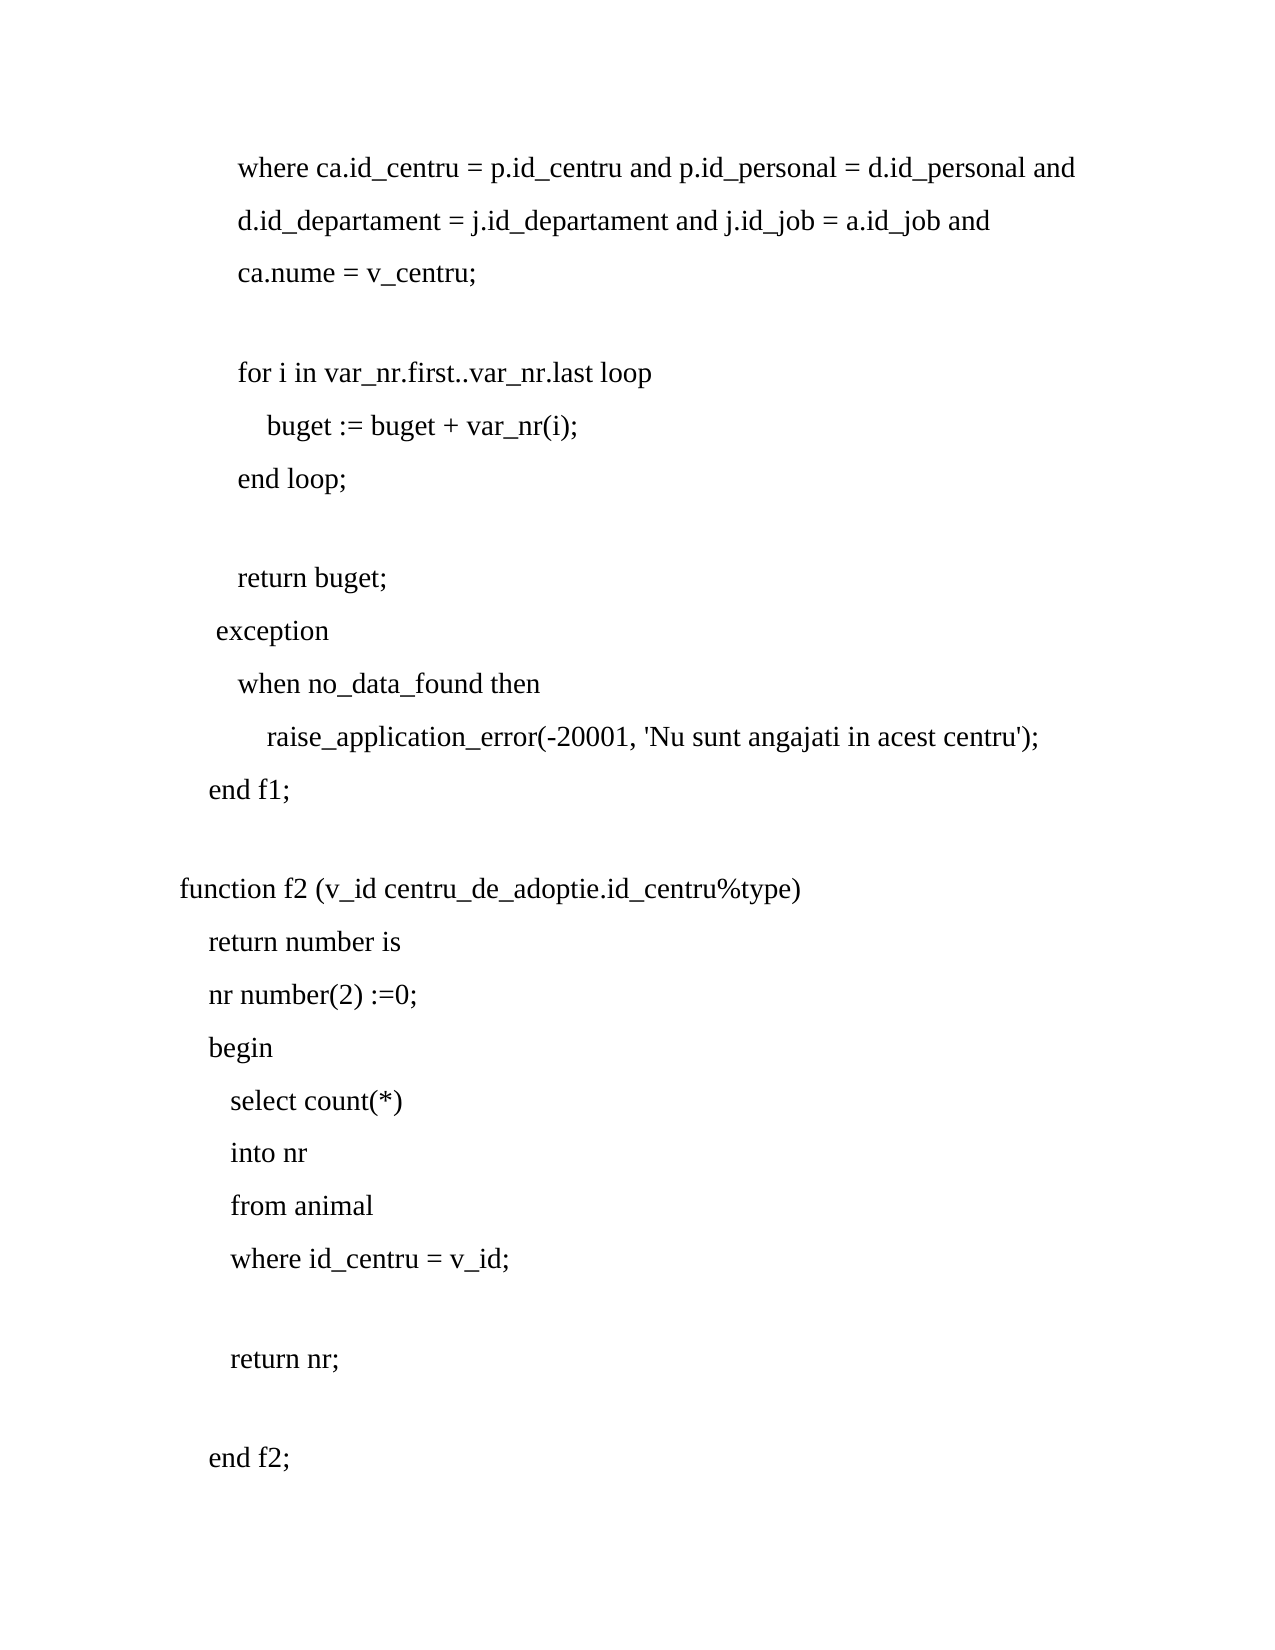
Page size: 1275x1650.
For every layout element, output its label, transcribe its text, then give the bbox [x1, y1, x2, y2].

text exception [150, 613, 1125, 647]
text where ca.id_centru = p.id_centru and p.id_personal = d.id_personal and [150, 150, 1125, 183]
text begin [150, 1030, 1125, 1063]
text raise_application_error(-20001, 'Nu sunt angajati in acest centru'); [150, 719, 1125, 753]
text d.id_departament = j.id_departament and j.id_job = a.id_job and [150, 203, 1125, 236]
text buget := buget + var_nr(i); [150, 408, 1125, 442]
text end f2; [150, 1441, 1125, 1474]
text select count(*) [150, 1083, 1125, 1116]
text when no_data_found then [150, 666, 1125, 700]
text end f1; [150, 772, 1125, 805]
text where id_centru = v_id; [150, 1241, 1125, 1275]
text from animal [150, 1188, 1125, 1222]
text return number is [150, 924, 1125, 958]
text end loop; [150, 461, 1125, 494]
text function f2 (v_id centru_de_adoptie.id_centru%type) [150, 872, 1125, 905]
text into nr [150, 1136, 1125, 1169]
text for i in var_nr.first..var_nr.last loop [150, 355, 1125, 389]
text return buget; [150, 561, 1125, 594]
text nr number(2) :=0; [150, 977, 1125, 1011]
text ca.nume = v_centru; [150, 256, 1125, 289]
text return nr; [150, 1341, 1125, 1374]
